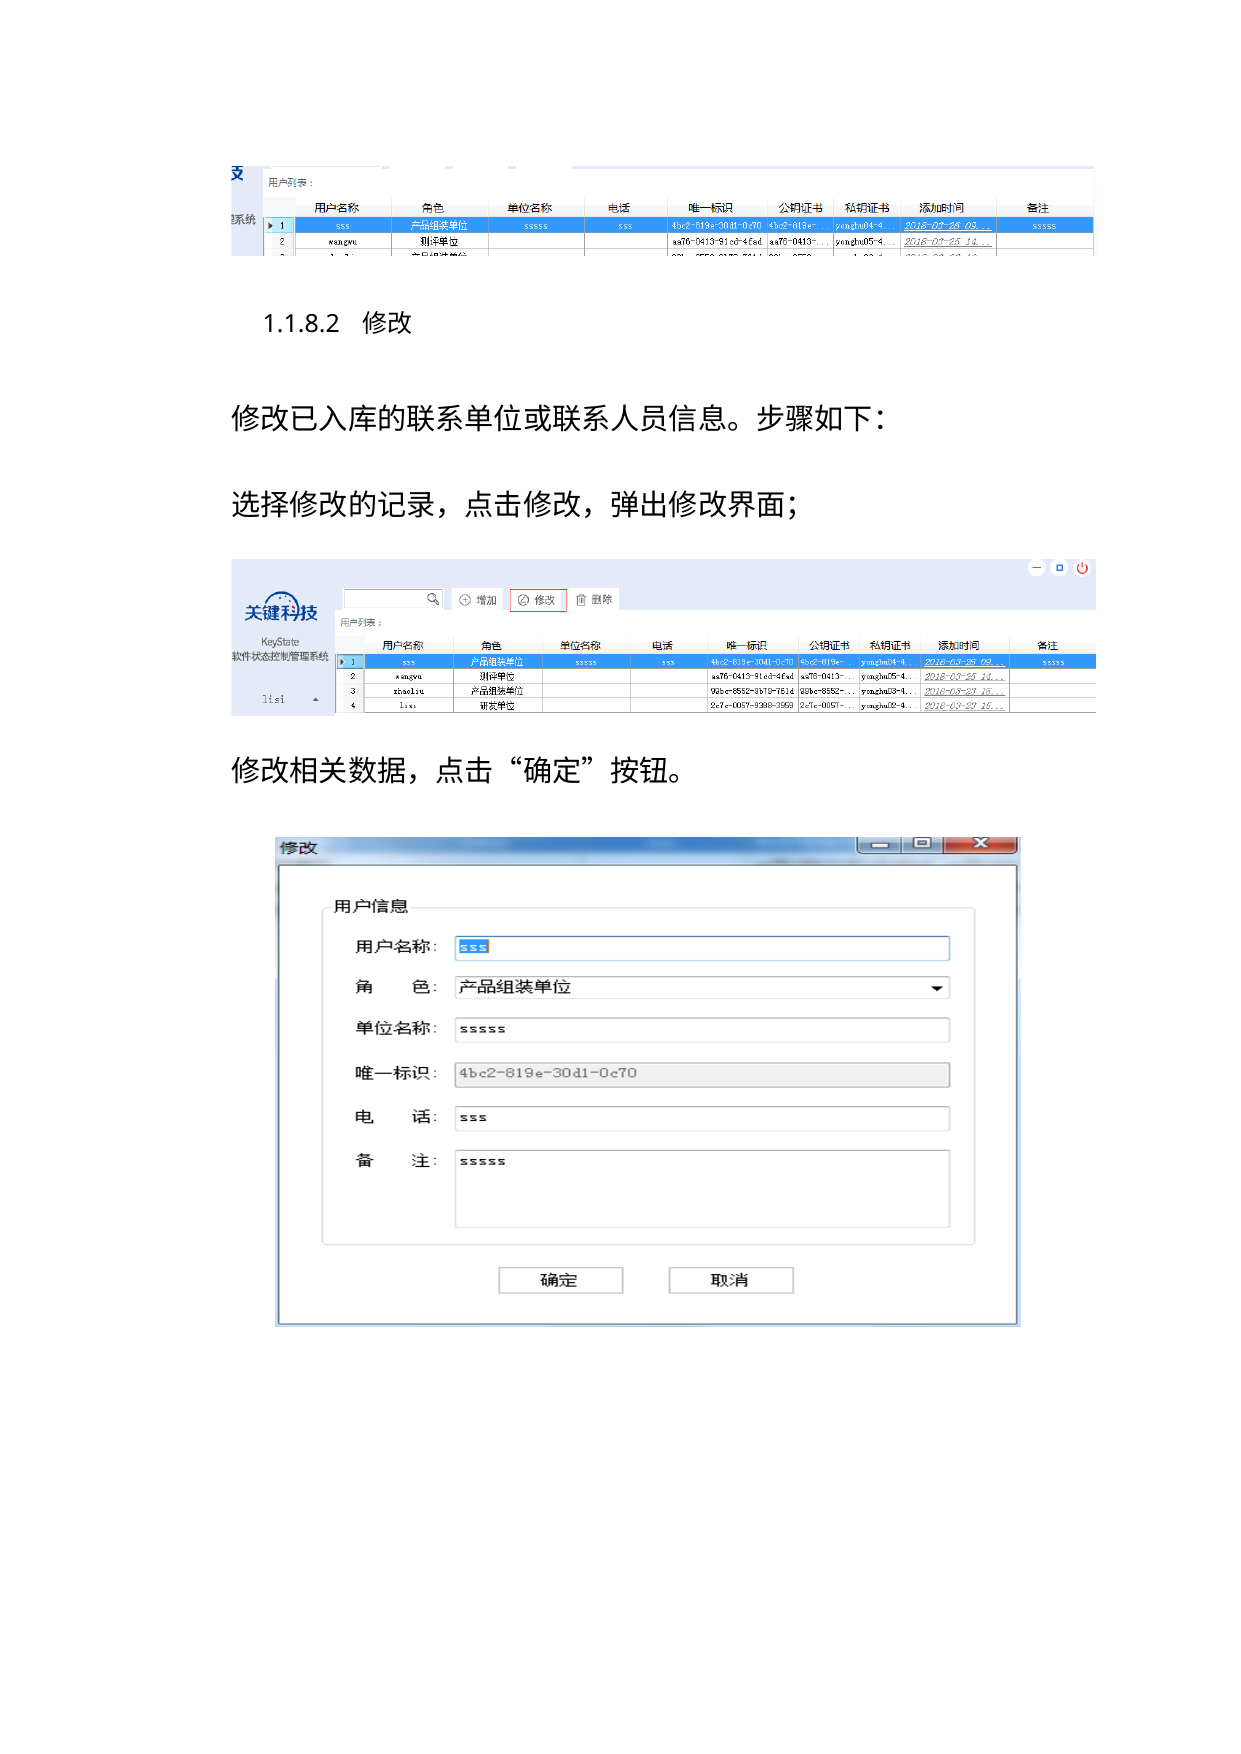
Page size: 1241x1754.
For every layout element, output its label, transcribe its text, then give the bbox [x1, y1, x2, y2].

picture [275, 837, 1021, 1327]
picture [231, 559, 1096, 716]
text 修改相关数据，点击“确定”按钮。 [231, 736, 1053, 801]
picture [231, 166, 1097, 256]
text 修改已入库的联系单位或联系人员信息。步骤如下： [187, 384, 1053, 449]
text 选择修改的记录，点击修改，弹出修改界面； [231, 471, 1053, 536]
subtitle 修改 [187, 289, 1053, 354]
